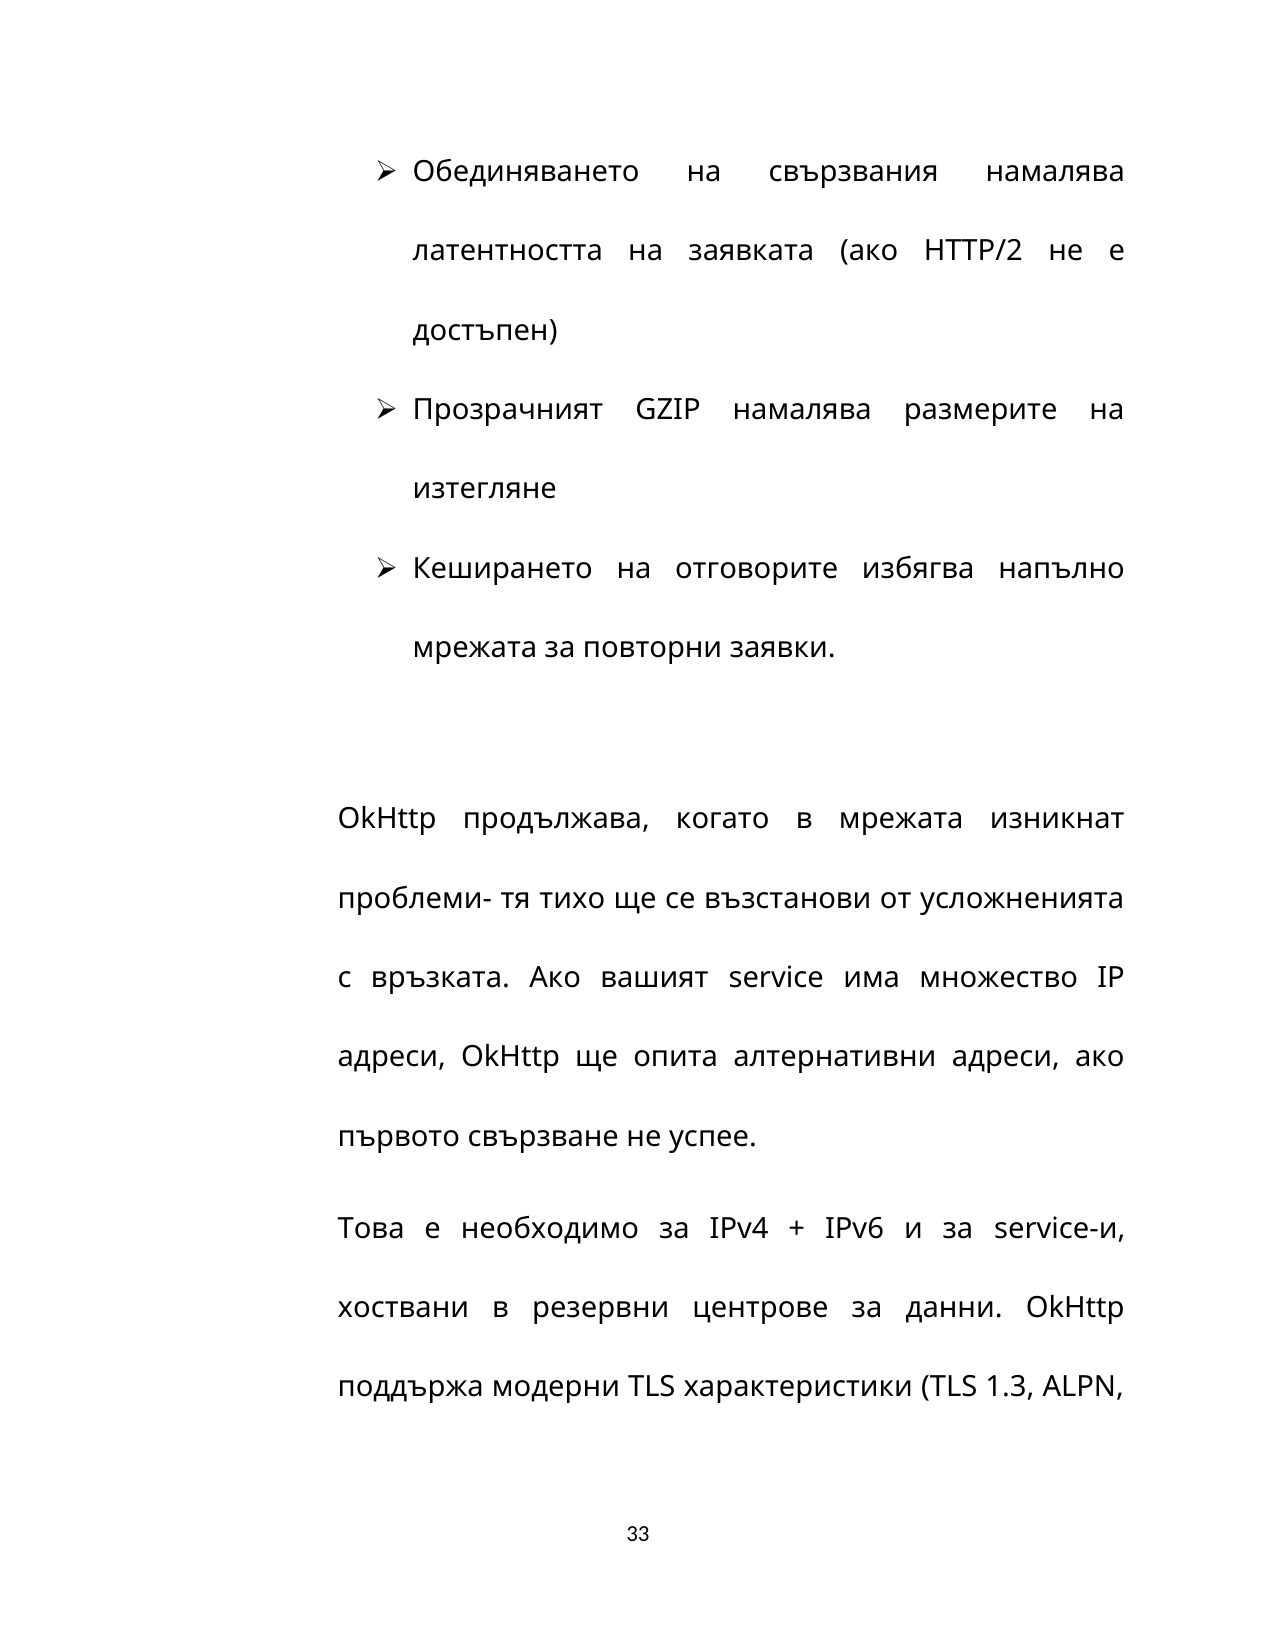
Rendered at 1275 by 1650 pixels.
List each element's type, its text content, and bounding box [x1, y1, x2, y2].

list Обединяването на свързвания намалява латентността на заявката (ако HTTP/2 не е достъпен) [375, 150, 1125, 348]
list Прозрачният GZIP намалява размерите на изтегляне [375, 388, 1125, 507]
list Кеширането на отговорите избягва напълно мрежата за повторни заявки. [375, 547, 1125, 666]
text OkHttp продължава, когато в мрежата изникнат проблеми- тя тихо ще се възстанови от усложненията с връзката. Ако вашият service има множество IP адреси, OkHttp ще опита алтернативни адреси, ако първото свързване не успее. [337, 797, 1125, 1155]
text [337, 1207, 1125, 1405]
